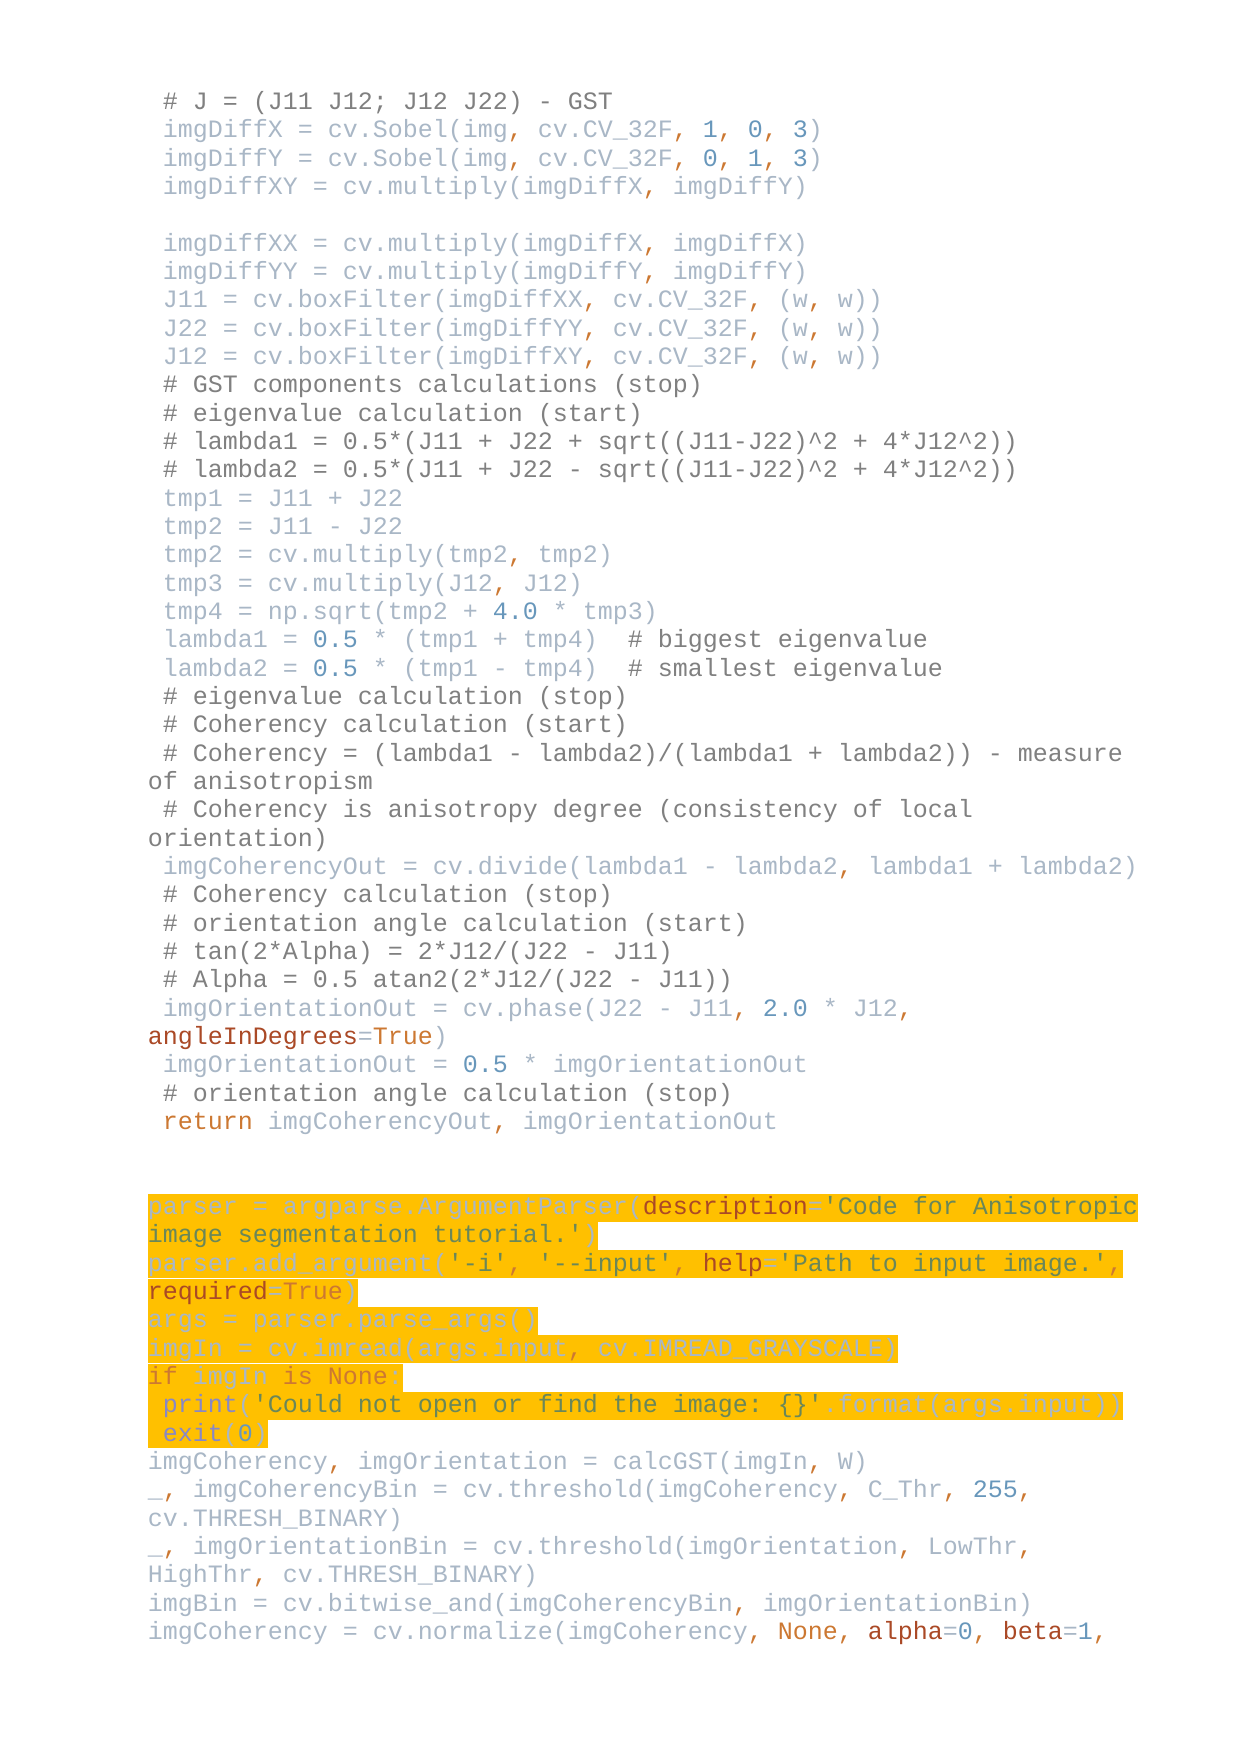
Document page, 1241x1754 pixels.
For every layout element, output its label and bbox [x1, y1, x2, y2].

text [148, 88, 1152, 1647]
